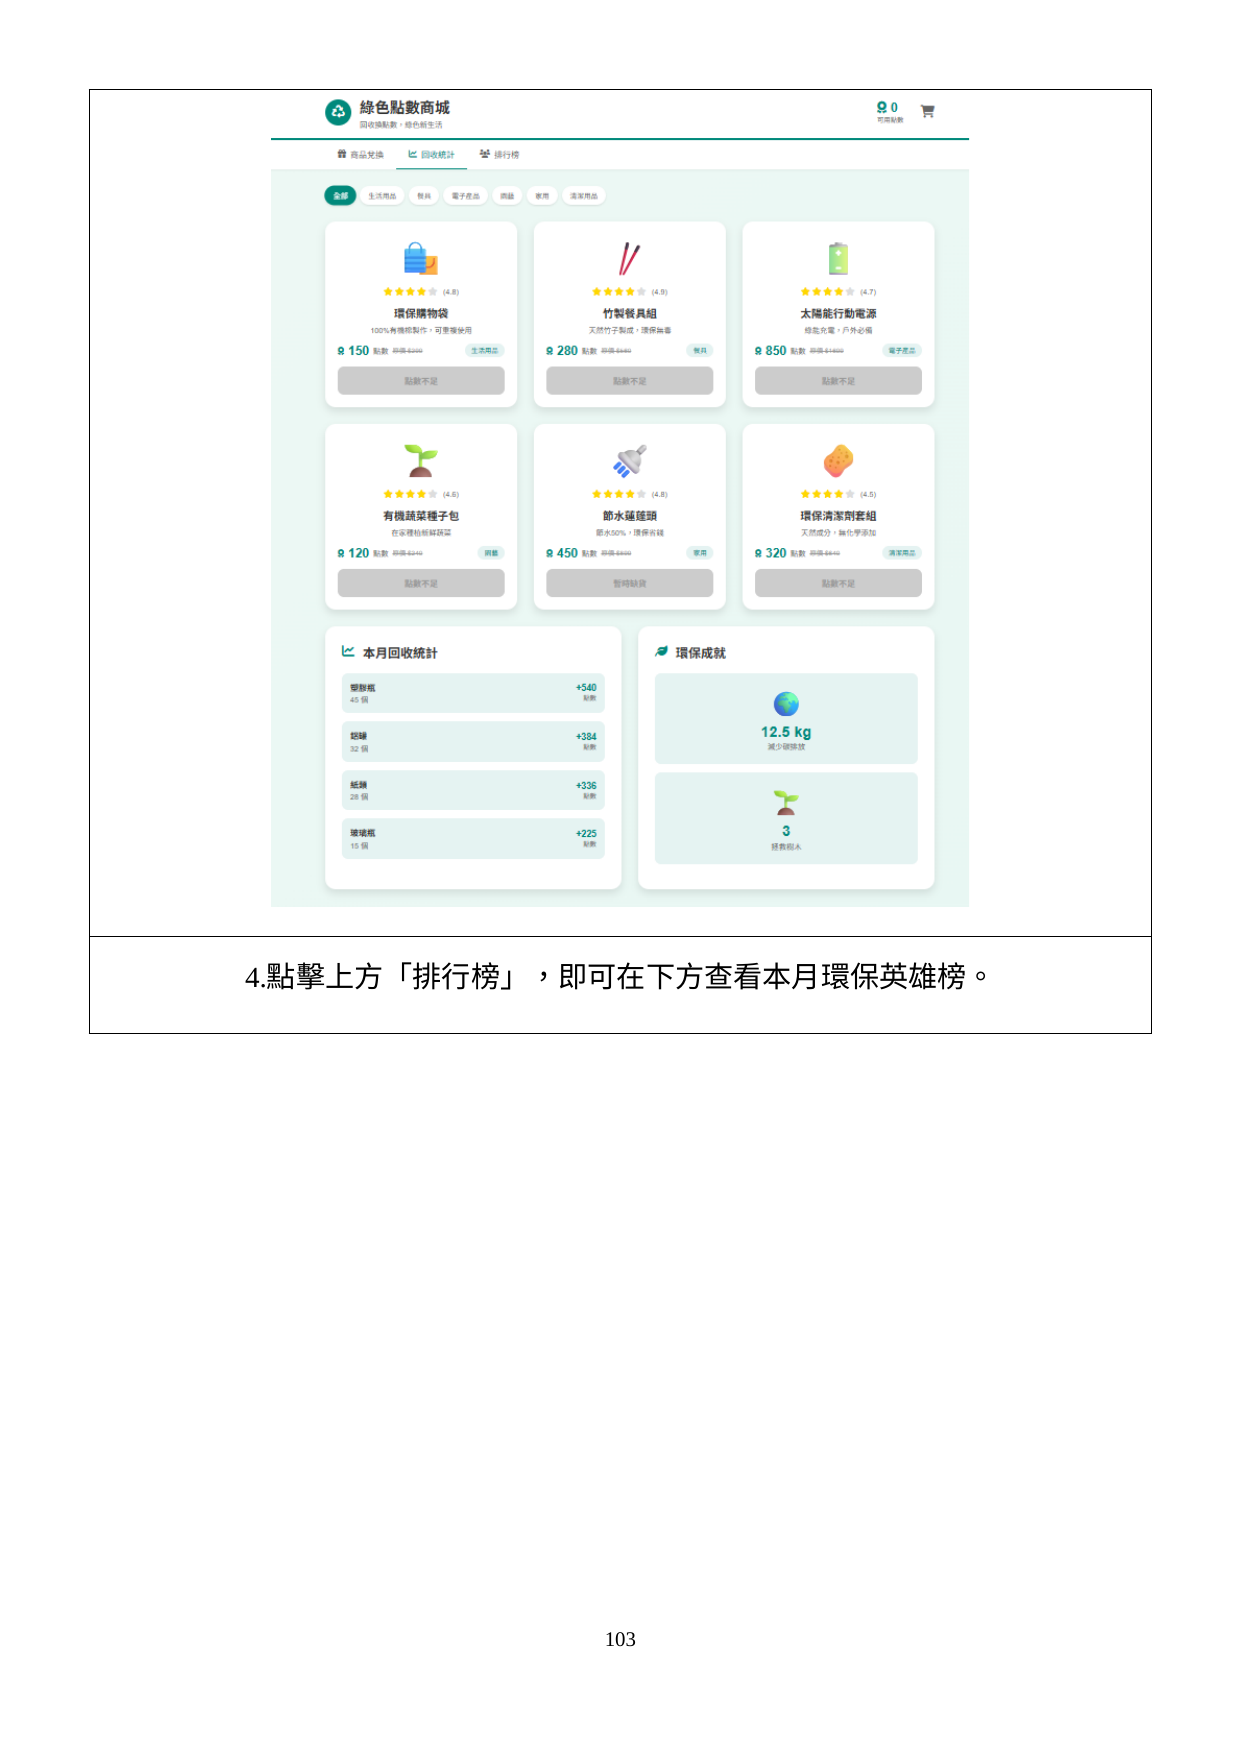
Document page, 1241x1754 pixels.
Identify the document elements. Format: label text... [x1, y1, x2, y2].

table_cell 4.點擊上方「排行榜」，即可在下方查看本月環保英雄榜。 [90, 937, 1151, 1033]
table_cell [90, 90, 1151, 936]
picture [271, 90, 970, 907]
